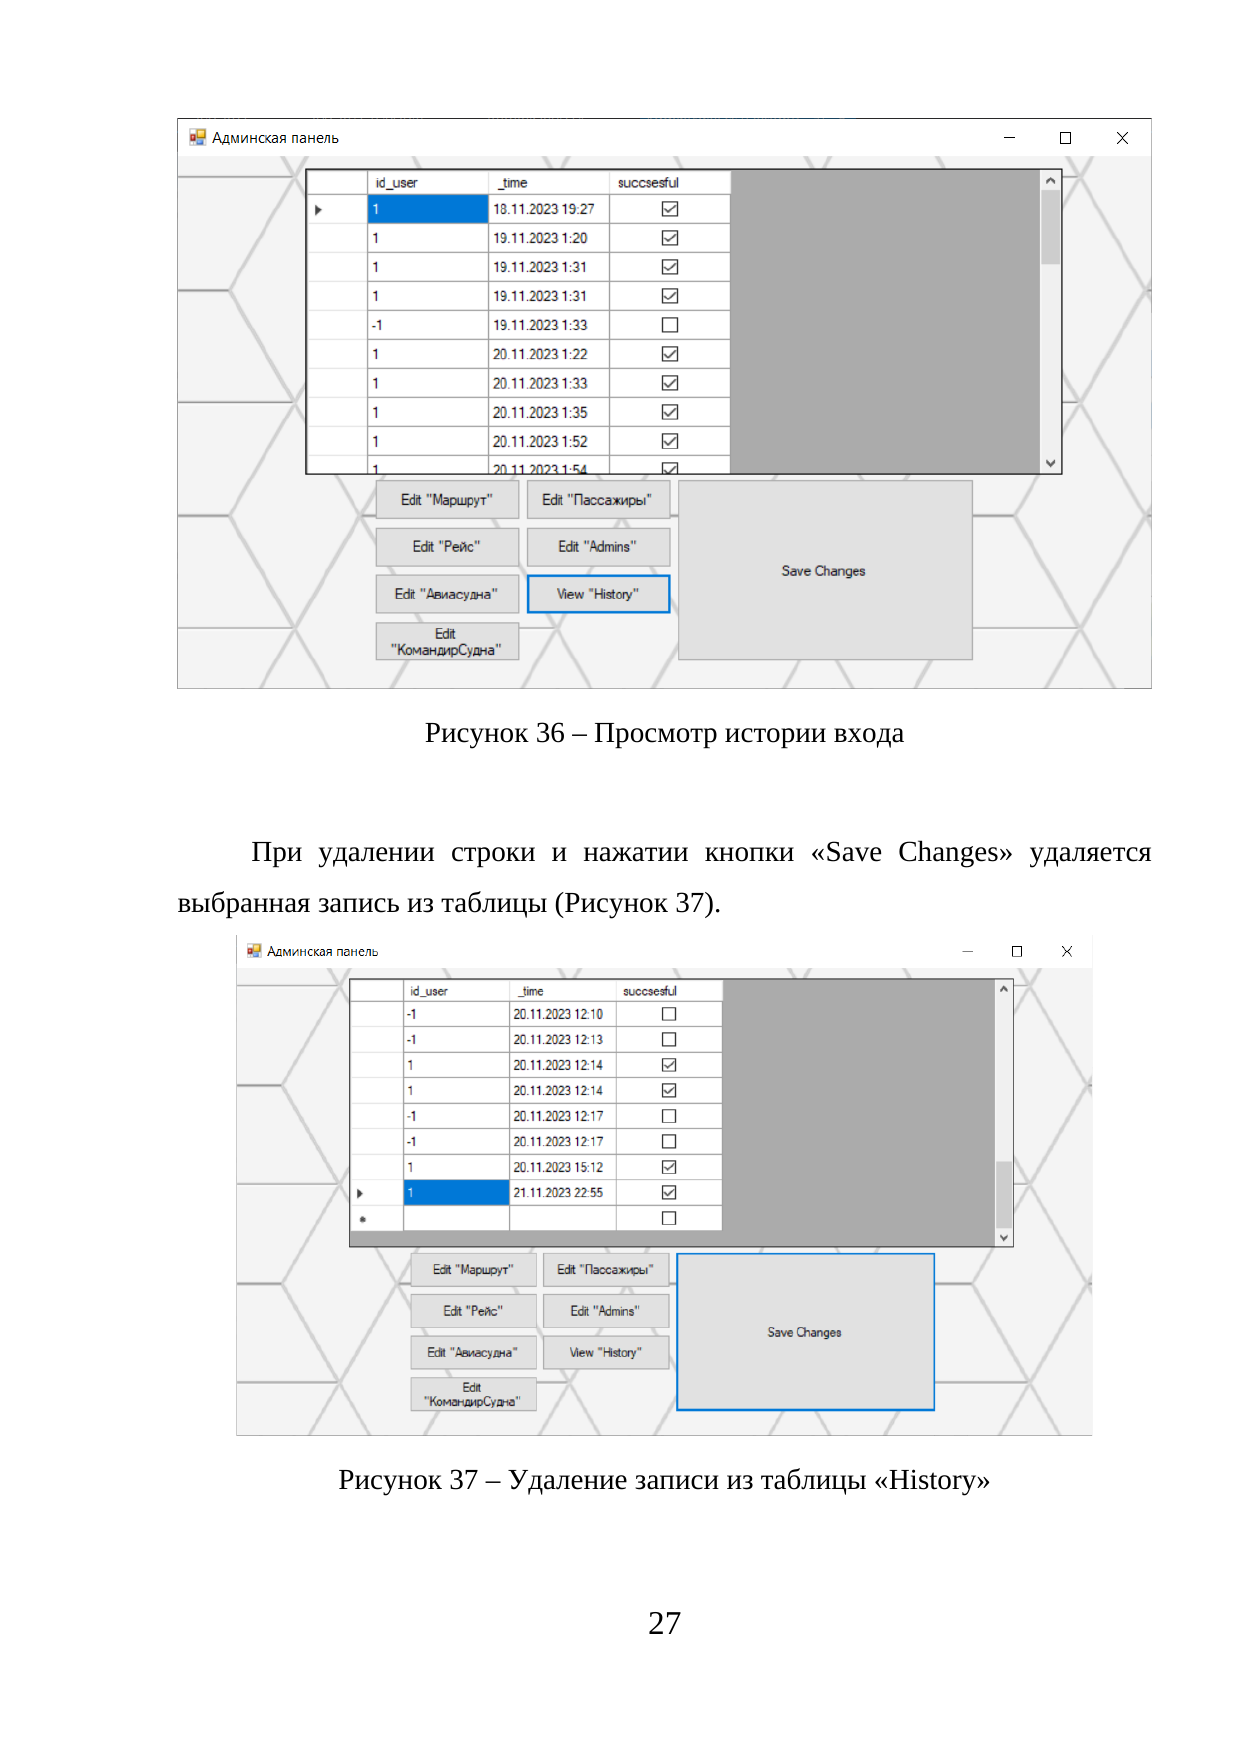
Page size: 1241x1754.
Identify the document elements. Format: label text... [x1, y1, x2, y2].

text Рисунок 36 – Просмотр истории входа [177, 715, 1152, 749]
picture [236, 935, 1093, 1436]
text Рисунок 37 – Удаление записи из таблицы «History» [177, 1462, 1152, 1496]
picture [177, 118, 1152, 689]
text При удалении строки и нажатии кнопки «Save Changes» удаляется выбранная запись из таблицы (Рисунок 37). [177, 834, 1152, 918]
